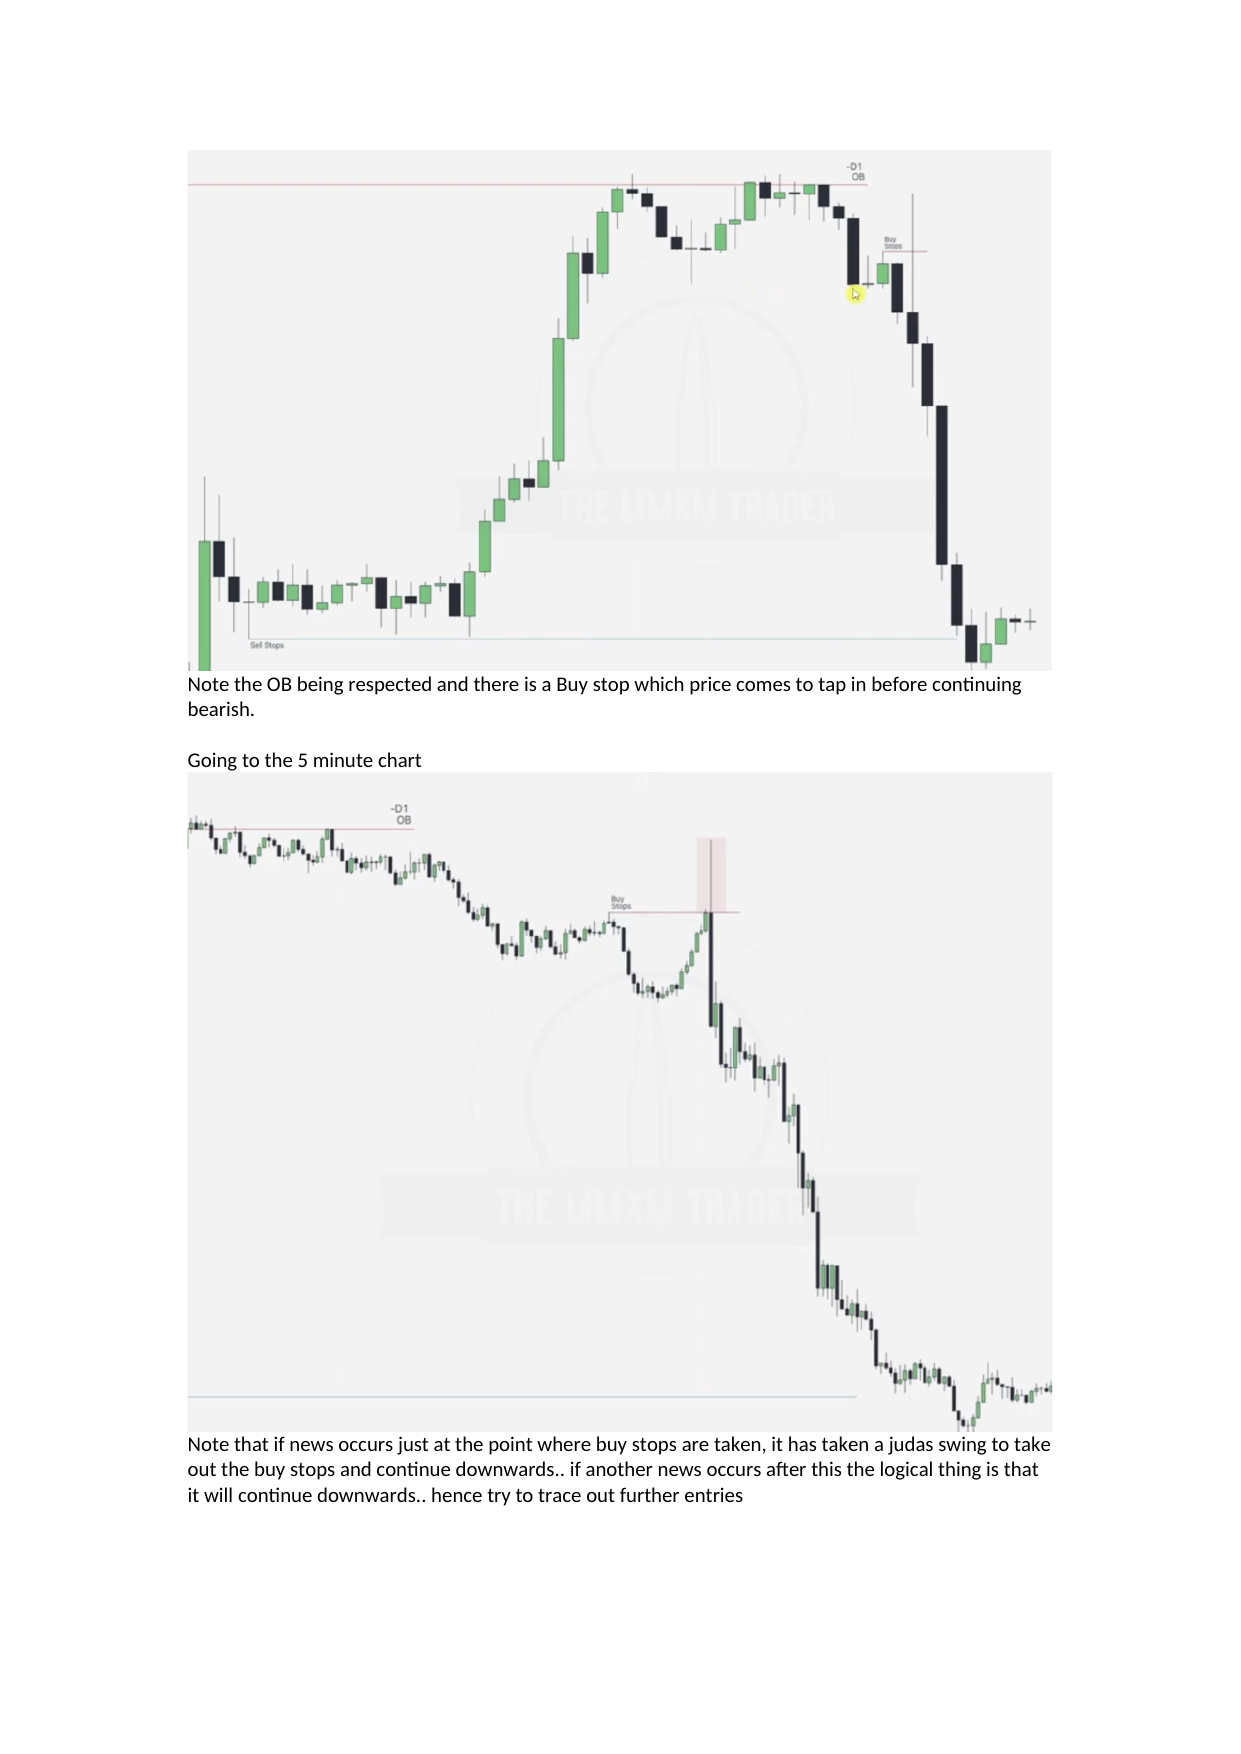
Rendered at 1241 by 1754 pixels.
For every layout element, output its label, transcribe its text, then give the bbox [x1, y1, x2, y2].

text Note the OB being respected and there is a Buy stop which price comes to tap in before continuing bearish. [187, 722, 1053, 772]
picture [187, 200, 1052, 722]
picture [187, 823, 1053, 1482]
text Going to the hourly chart [187, 175, 1053, 201]
text Going to the 5 minute chart [187, 798, 1053, 823]
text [187, 150, 1053, 175]
text Note that if news occurs just at the point where buy stops are taken, it has taken a judas swing to take out the buy stops and continue downwards.. if another news occurs after this the logical thing is that it will continue downwards.. hence try to trace out further entries [187, 1482, 1053, 1558]
